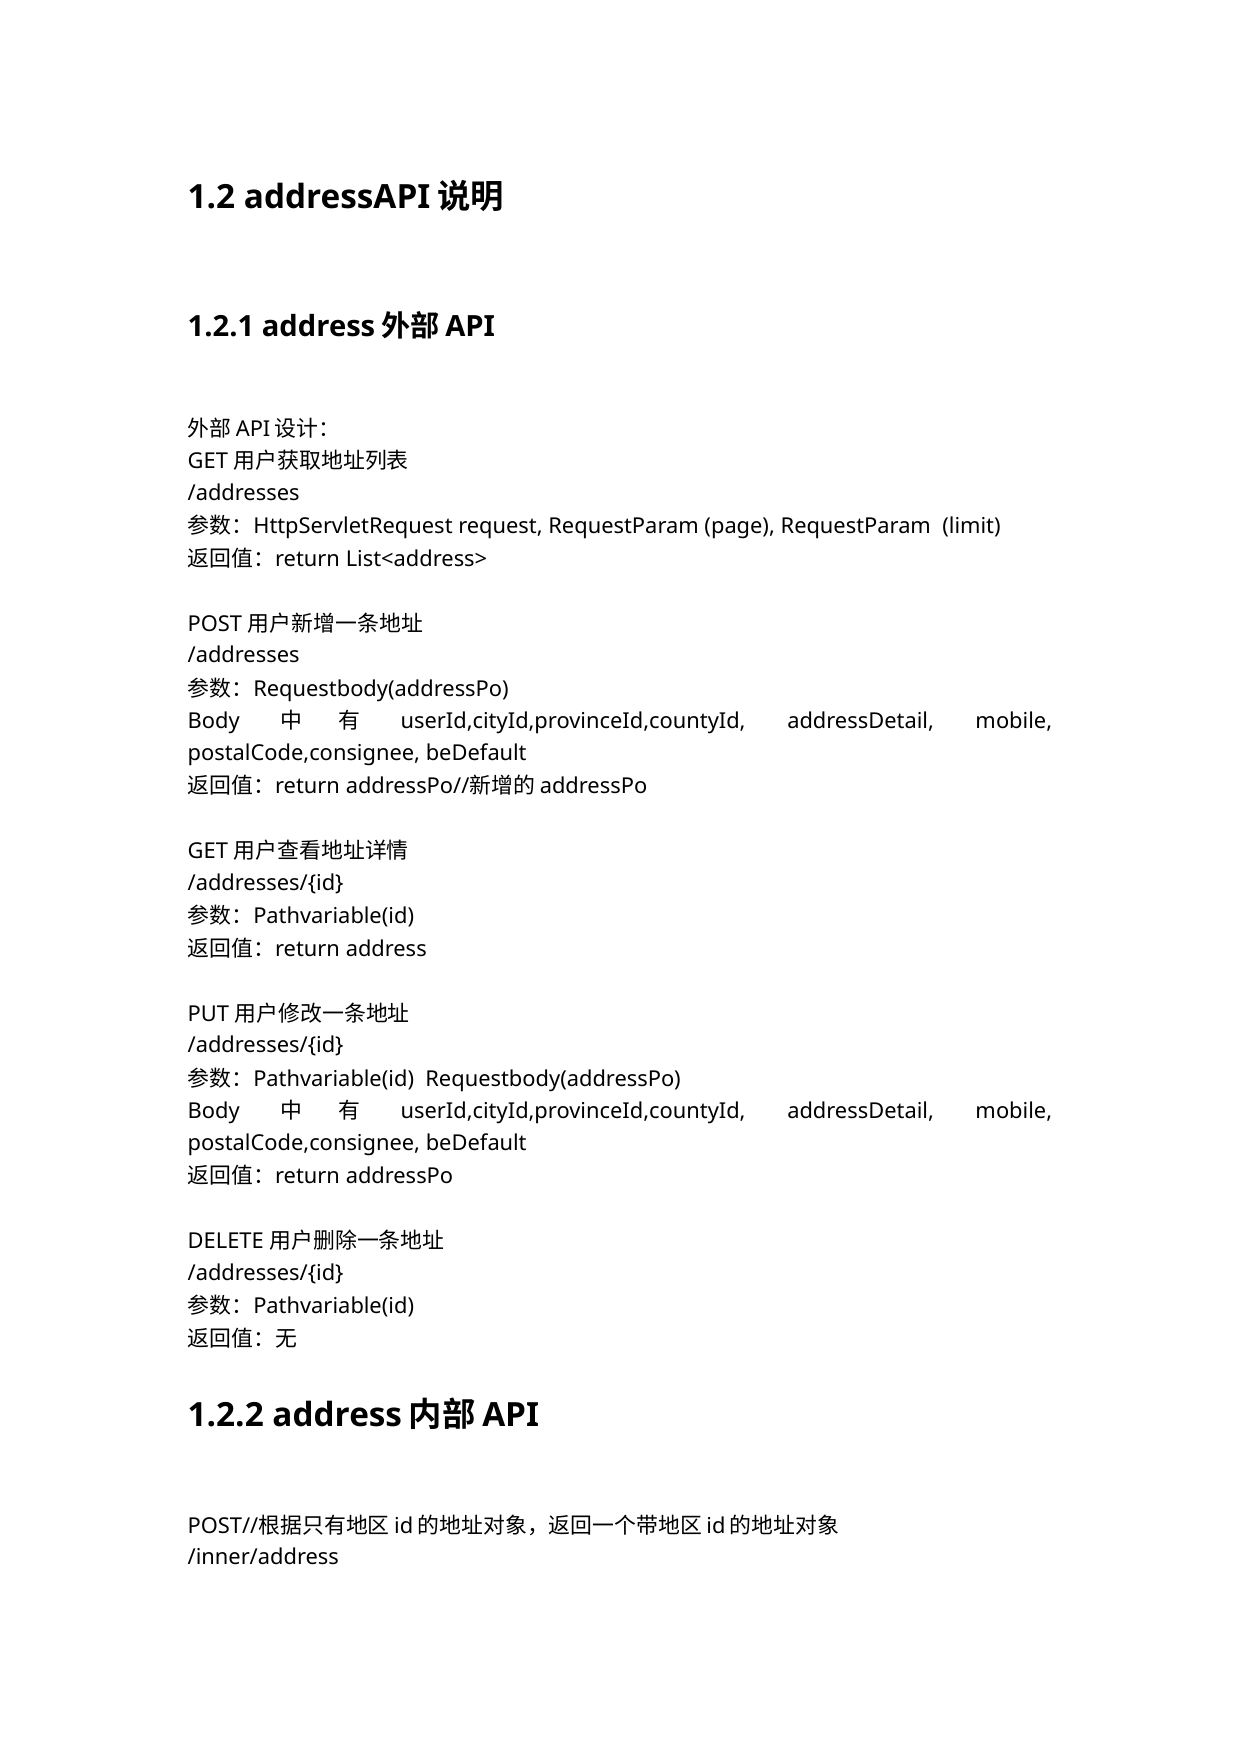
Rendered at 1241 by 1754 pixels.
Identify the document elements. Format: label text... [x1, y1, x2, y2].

text 参数：Pathvariable(id) [187, 898, 1053, 930]
text 参数：Requestbody(addressPo) [187, 670, 1053, 703]
text DELETE 用户删除一条地址 [187, 1223, 1053, 1255]
text /addresses/{id} [187, 1028, 1053, 1060]
text GET 用户获取地址列表 [187, 443, 1053, 475]
text 返回值：return addressPo//新增的addressPo [187, 768, 1053, 800]
subtitle 1.2 addressAPI说明 [187, 162, 1053, 227]
text 返回值：return addressPo [187, 1158, 1053, 1190]
text POST 用户新增一条地址 [187, 605, 1053, 638]
text 参数：Pathvariable(id) Requestbody(addressPo) [187, 1060, 1053, 1093]
text 外部API设计： [187, 410, 1053, 443]
text Body中有userId,cityId,provinceId,countyId, addressDetail, mobile, postalCode,consignee, beDefault [187, 1093, 1053, 1158]
subtitle 1.2.1 address外部API [187, 291, 1053, 356]
text /inner/address [187, 1540, 1053, 1572]
text 参数：HttpServletRequest request, RequestParam (page), RequestParam (limit) [187, 508, 1053, 540]
text 返回值：return List<address> [187, 540, 1053, 573]
text Body中有userId,cityId,provinceId,countyId, addressDetail, mobile, postalCode,consignee, beDefault [187, 703, 1053, 768]
text 返回值：return address [187, 930, 1053, 963]
text /addresses/{id} [187, 1255, 1053, 1288]
text 返回值：无 [187, 1320, 1053, 1353]
text 参数：Pathvariable(id) [187, 1288, 1053, 1320]
text GET 用户查看地址详情 [187, 833, 1053, 865]
subtitle 1.2.2 address内部API [187, 1380, 1053, 1445]
text /addresses/{id} [187, 865, 1053, 898]
text PUT 用户修改一条地址 [187, 995, 1053, 1028]
text /addresses [187, 475, 1053, 508]
text POST//根据只有地区id的地址对象，返回一个带地区id的地址对象 [187, 1507, 1053, 1540]
text /addresses [187, 638, 1053, 670]
